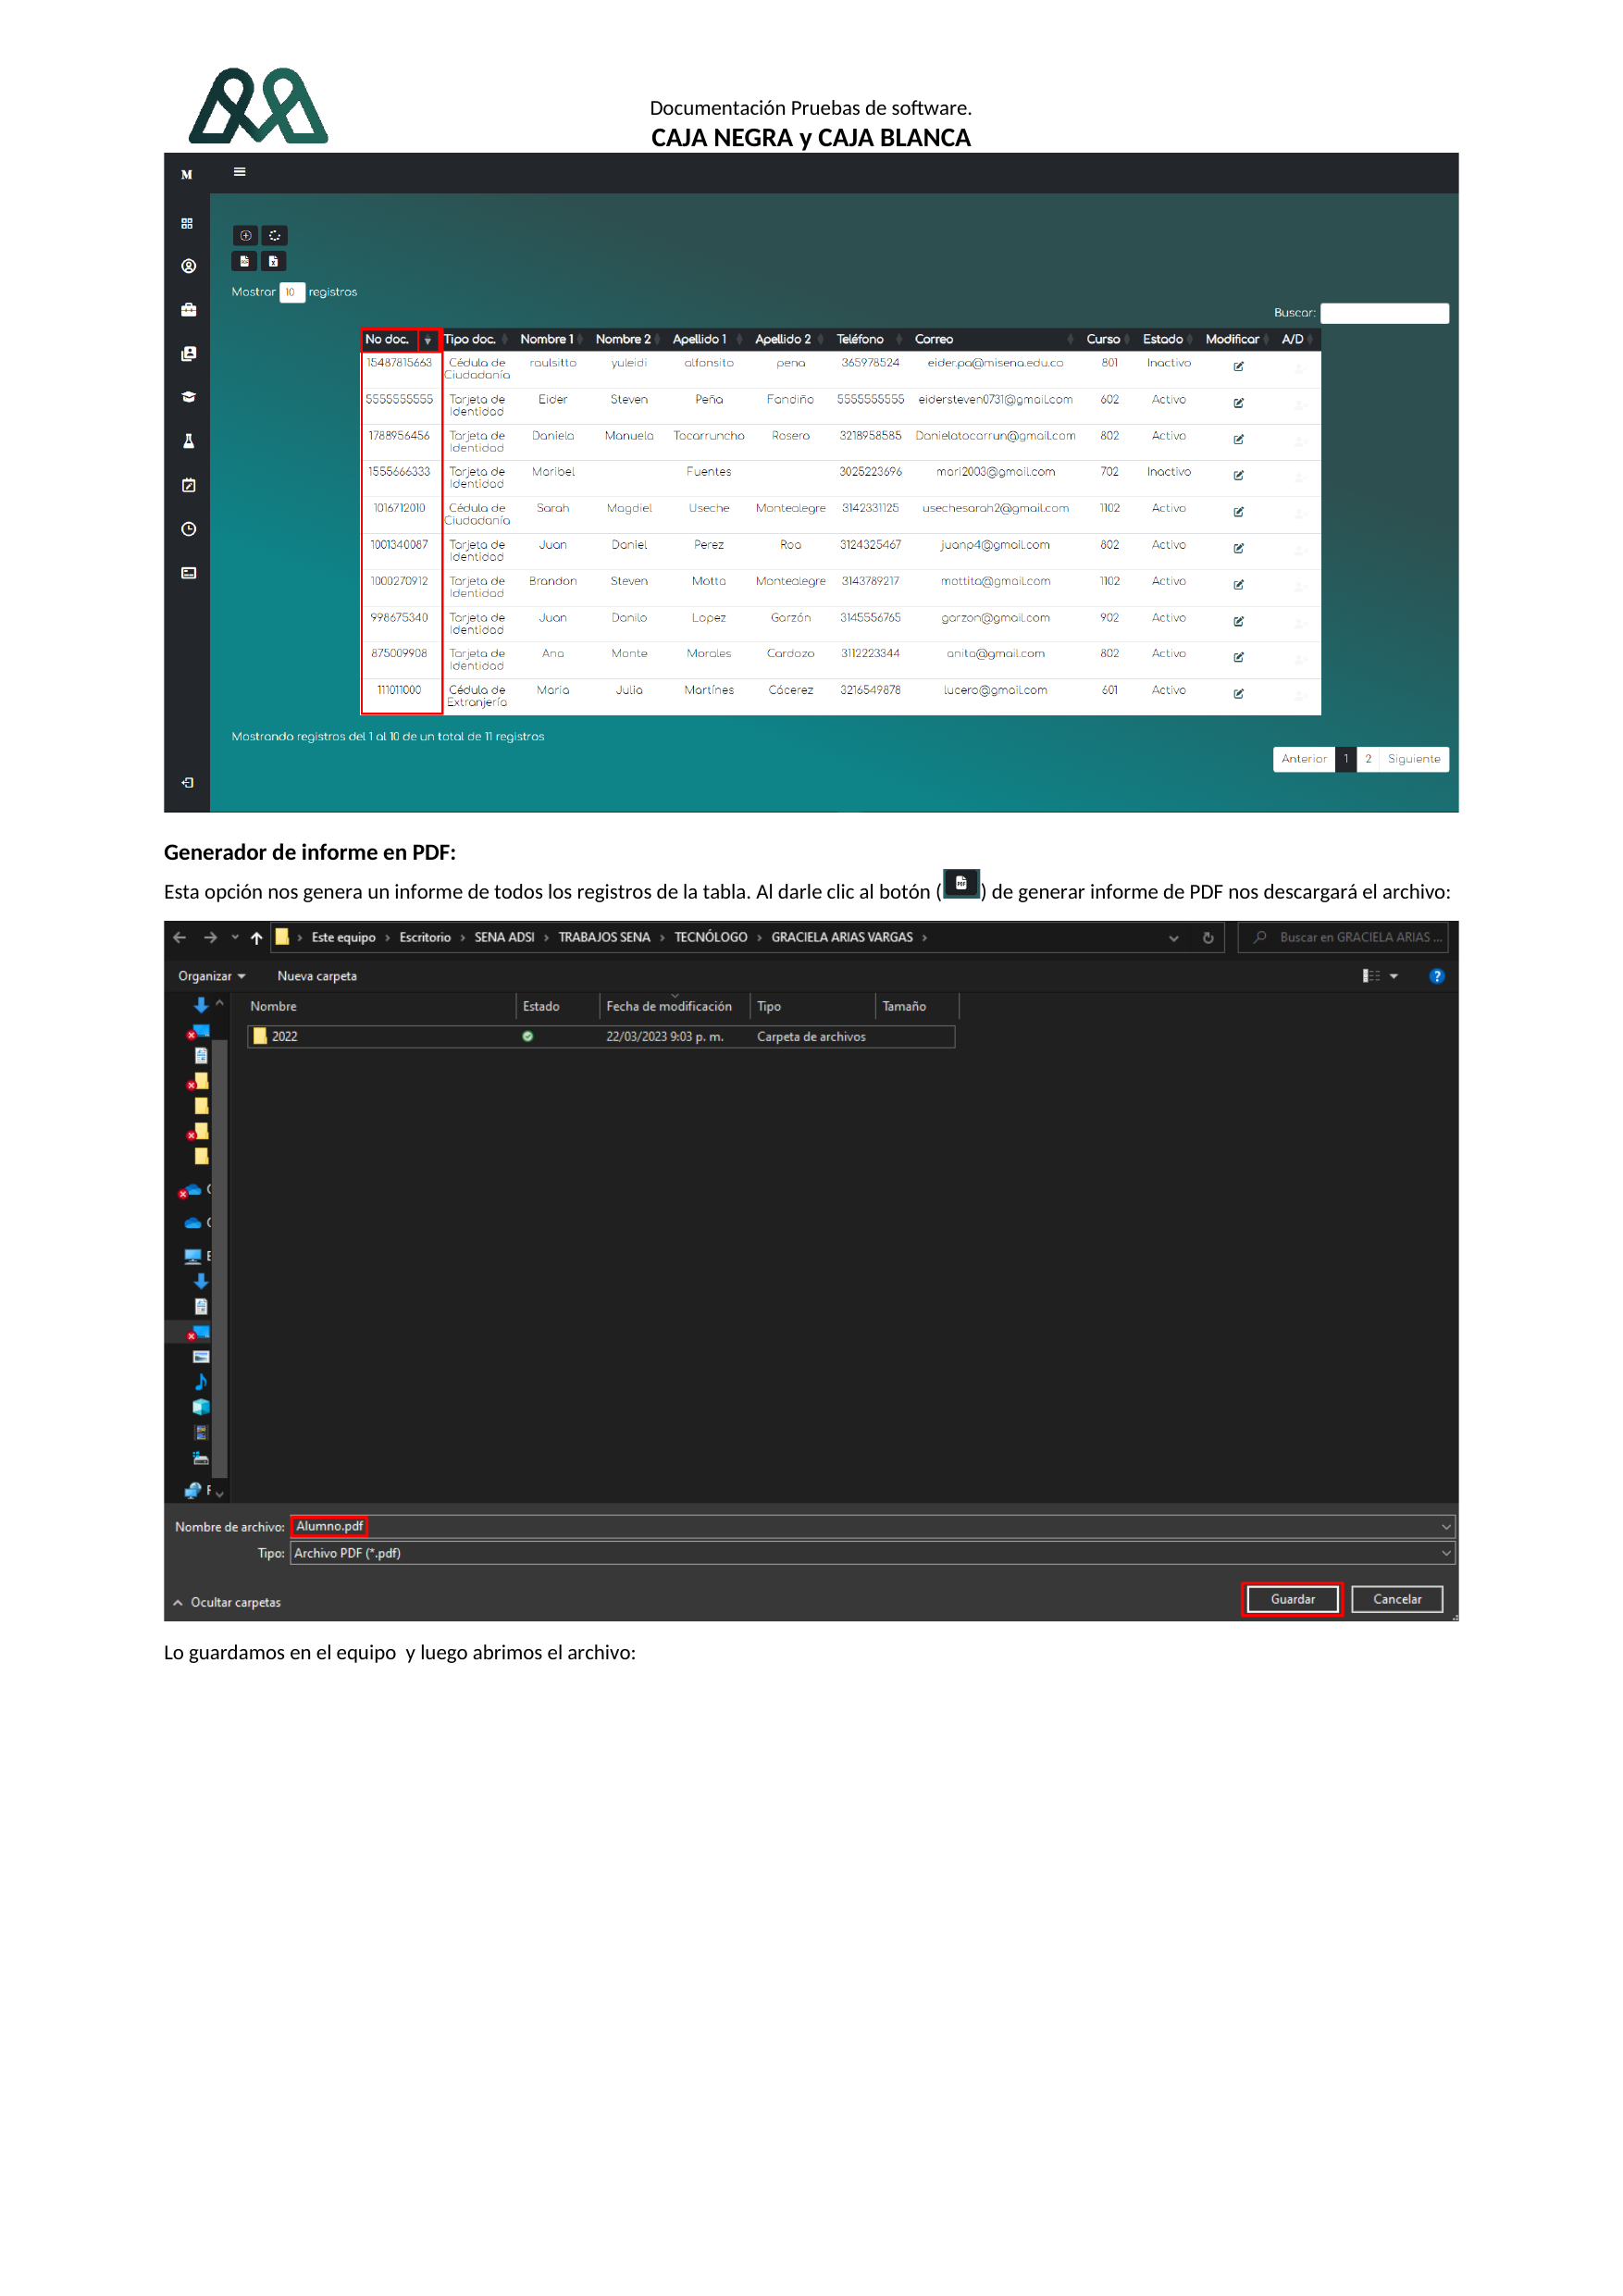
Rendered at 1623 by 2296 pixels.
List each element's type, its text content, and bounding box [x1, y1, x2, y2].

subtitle Generador de informe en PDF: [164, 838, 1459, 866]
picture [943, 869, 981, 899]
picture [164, 921, 1459, 1621]
picture [188, 67, 329, 143]
text Lo guardamos en el equipo y luego abrimos el archivo: [164, 1639, 1459, 1665]
picture [164, 153, 1459, 813]
text Esta opción nos genera un informe de todos los registros de la tabla. Al darle clic al botón () de generar informe de PDF nos descargará el archivo: [164, 870, 1459, 904]
